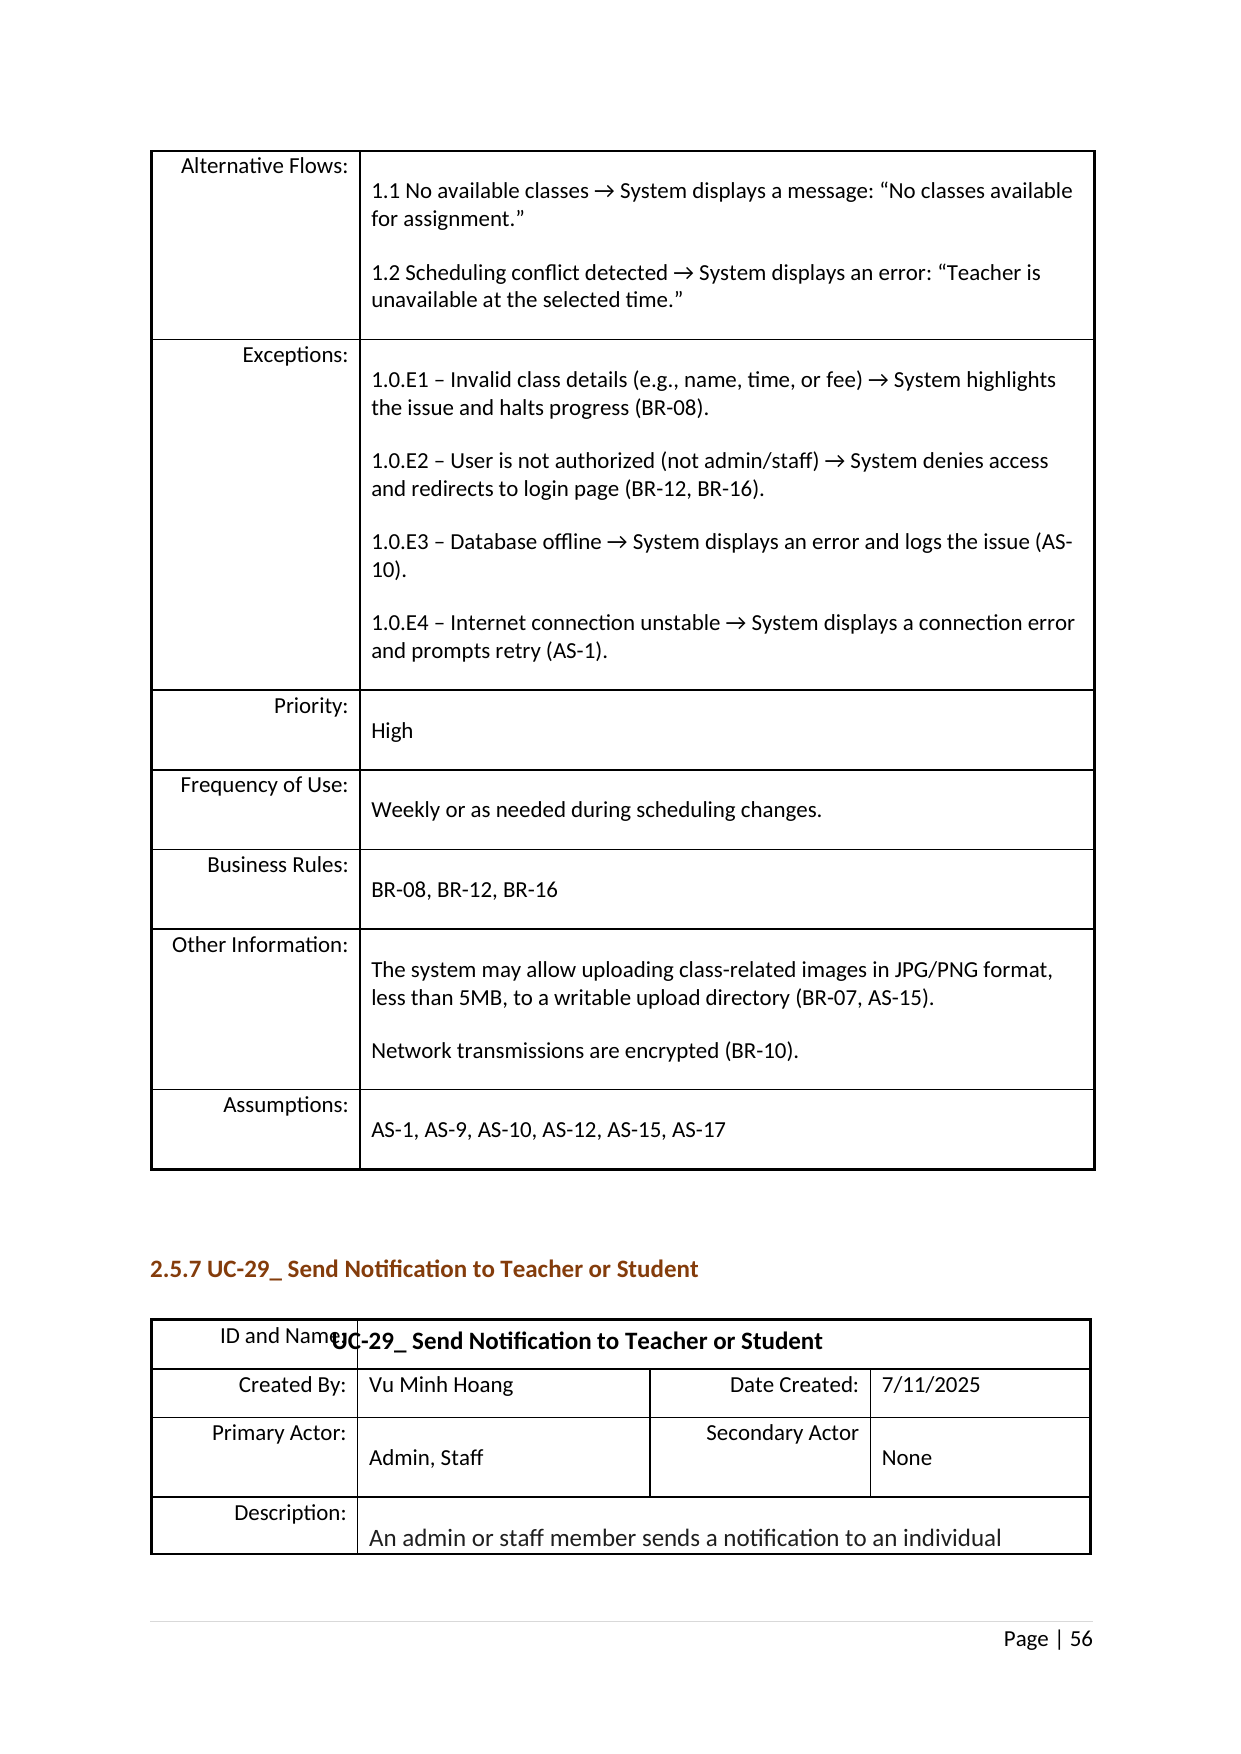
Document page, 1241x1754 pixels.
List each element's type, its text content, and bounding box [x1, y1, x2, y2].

table_cell Exceptions: [153, 340, 359, 689]
table_cell Secondary Actor [651, 1418, 870, 1496]
table_cell Business Rules: [153, 850, 359, 928]
table_cell 1.0.E1 – Invalid class details (e.g., name, time, or fee) → System highlights the issue and halts progress (BR-08). 1.0.E2 – User is not authorized (not admin/staff) → System denies access and redirects to login page (BR-12, BR-16). 1.0.E3 – Database offline → System displays an error and logs the issue (AS-10). 1.0.E4 – Internet connection unstable → System displays a connection error and prompts retry (AS-1). [361, 340, 1093, 689]
table_cell Primary Actor: [153, 1418, 357, 1496]
table_cell AS-1, AS-9, AS-10, AS-12, AS-15, AS-17 [361, 1090, 1093, 1168]
table_cell Priority: [153, 691, 359, 769]
table_cell 1.1 No available classes → System displays a message: “No classes available for assignment.” 1.2 Scheduling conflict detected → System displays an error: “Teacher is unavailable at the selected time.” [361, 152, 1093, 339]
table_cell None [871, 1418, 1089, 1496]
table_cell Frequency of Use: [153, 771, 359, 848]
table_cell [358, 1498, 1089, 1553]
table_cell Other Information: [153, 930, 359, 1089]
table_cell Assumptions: [153, 1090, 359, 1168]
table_header ID and Name: [153, 1321, 357, 1368]
table_cell BR-08, BR-12, BR-16 [361, 850, 1093, 928]
table_header UC-29_ Send Notification to Teacher or Student [358, 1321, 1089, 1368]
table_cell Admin, Staff [358, 1418, 649, 1496]
table_cell Vu Minh Hoang [358, 1370, 649, 1416]
table_cell Date Created: [651, 1370, 870, 1416]
table_cell 7/11/2025 [871, 1370, 1089, 1416]
subtitle 2.5.7 UC-29_ Send Notification to Teacher or Student [150, 1253, 1093, 1283]
table_cell Created By: [153, 1370, 357, 1416]
table_cell High [361, 691, 1093, 769]
table_cell Description: [153, 1498, 357, 1553]
table_cell Alternative Flows: [153, 152, 359, 339]
table_cell The system may allow uploading class-related images in JPG/PNG format, less than 5MB, to a writable upload directory (BR-07, AS-15). Network transmissions are encrypted (BR-10). [361, 930, 1093, 1089]
table_cell Weekly or as needed during scheduling changes. [361, 771, 1093, 848]
